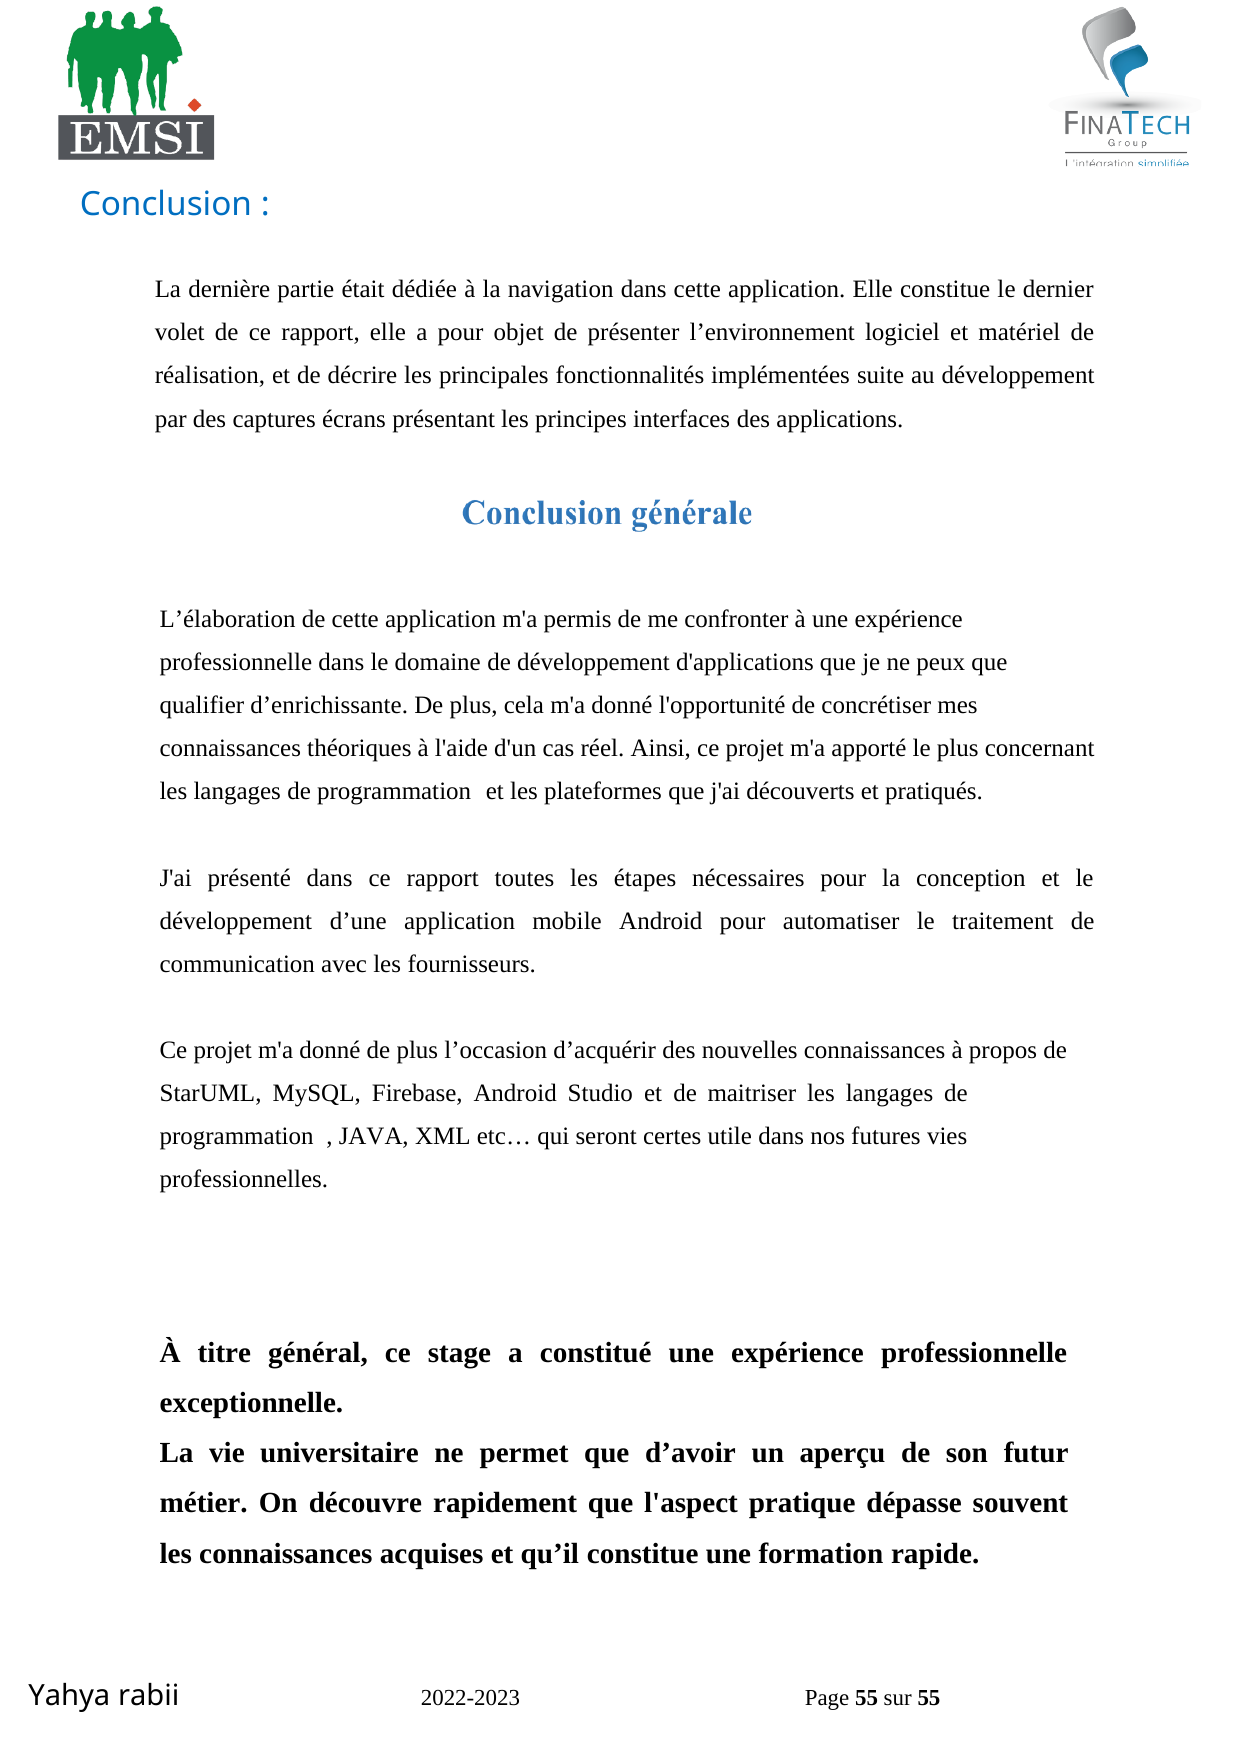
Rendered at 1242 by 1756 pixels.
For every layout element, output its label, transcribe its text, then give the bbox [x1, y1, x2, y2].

text L’élaboration de cette application m'a permis de me confronter à une expérience professionnelle dans le domaine de développement d'applications que je ne peux que qualifier d’enrichissante. De plus, cela m'a donné l'opportunité de concrétiser mes connaissances théoriques à l'aide d'un cas réel. Ainsi, ce projet m'a apporté le plus concernant les langages de programmation et les plateformes que j'ai découverts et pratiqués. [159, 604, 1097, 805]
subtitle À titre général, ce stage a constitué une expérience professionnelle exceptionnelle. [159, 1335, 1069, 1418]
picture [462, 499, 752, 532]
subtitle La vie universitaire ne permet que d’avoir un aperçu de son futur métier. On découvre rapidement que l'aspect pratique dépasse souvent les connaissances acquises et qu’il constitue une formation rapide. [159, 1435, 1069, 1569]
picture [1048, 6, 1202, 167]
text Ce projet m'a donné de plus l’occasion d’acquérir des nouvelles connaissances à propos de StarUML, MySQL, Firebase, Android Studio et de maitriser les langages de programmation , JAVA, XML etc… qui seront certes utile dans nos futures vies professionnelles. [159, 1035, 1122, 1193]
text La dernière partie était dédiée à la navigation dans cette application. Elle constitue le dernier volet de ce rapport, elle a pour objet de présenter l’environnement logiciel et matériel de réalisation, et de décrire les principales fonctionnalités implémentées suite au développement par des captures écrans présentant les principes interfaces des applications. [154, 274, 1095, 432]
subtitle Conclusion : [79, 180, 1242, 226]
picture [50, 3, 220, 166]
text J'ai présenté dans ce rapport toutes les étapes nécessaires pour la conception et le développement d’une application mobile Android pour automatiser le traitement de communication avec les fournisseurs. [159, 863, 1095, 978]
